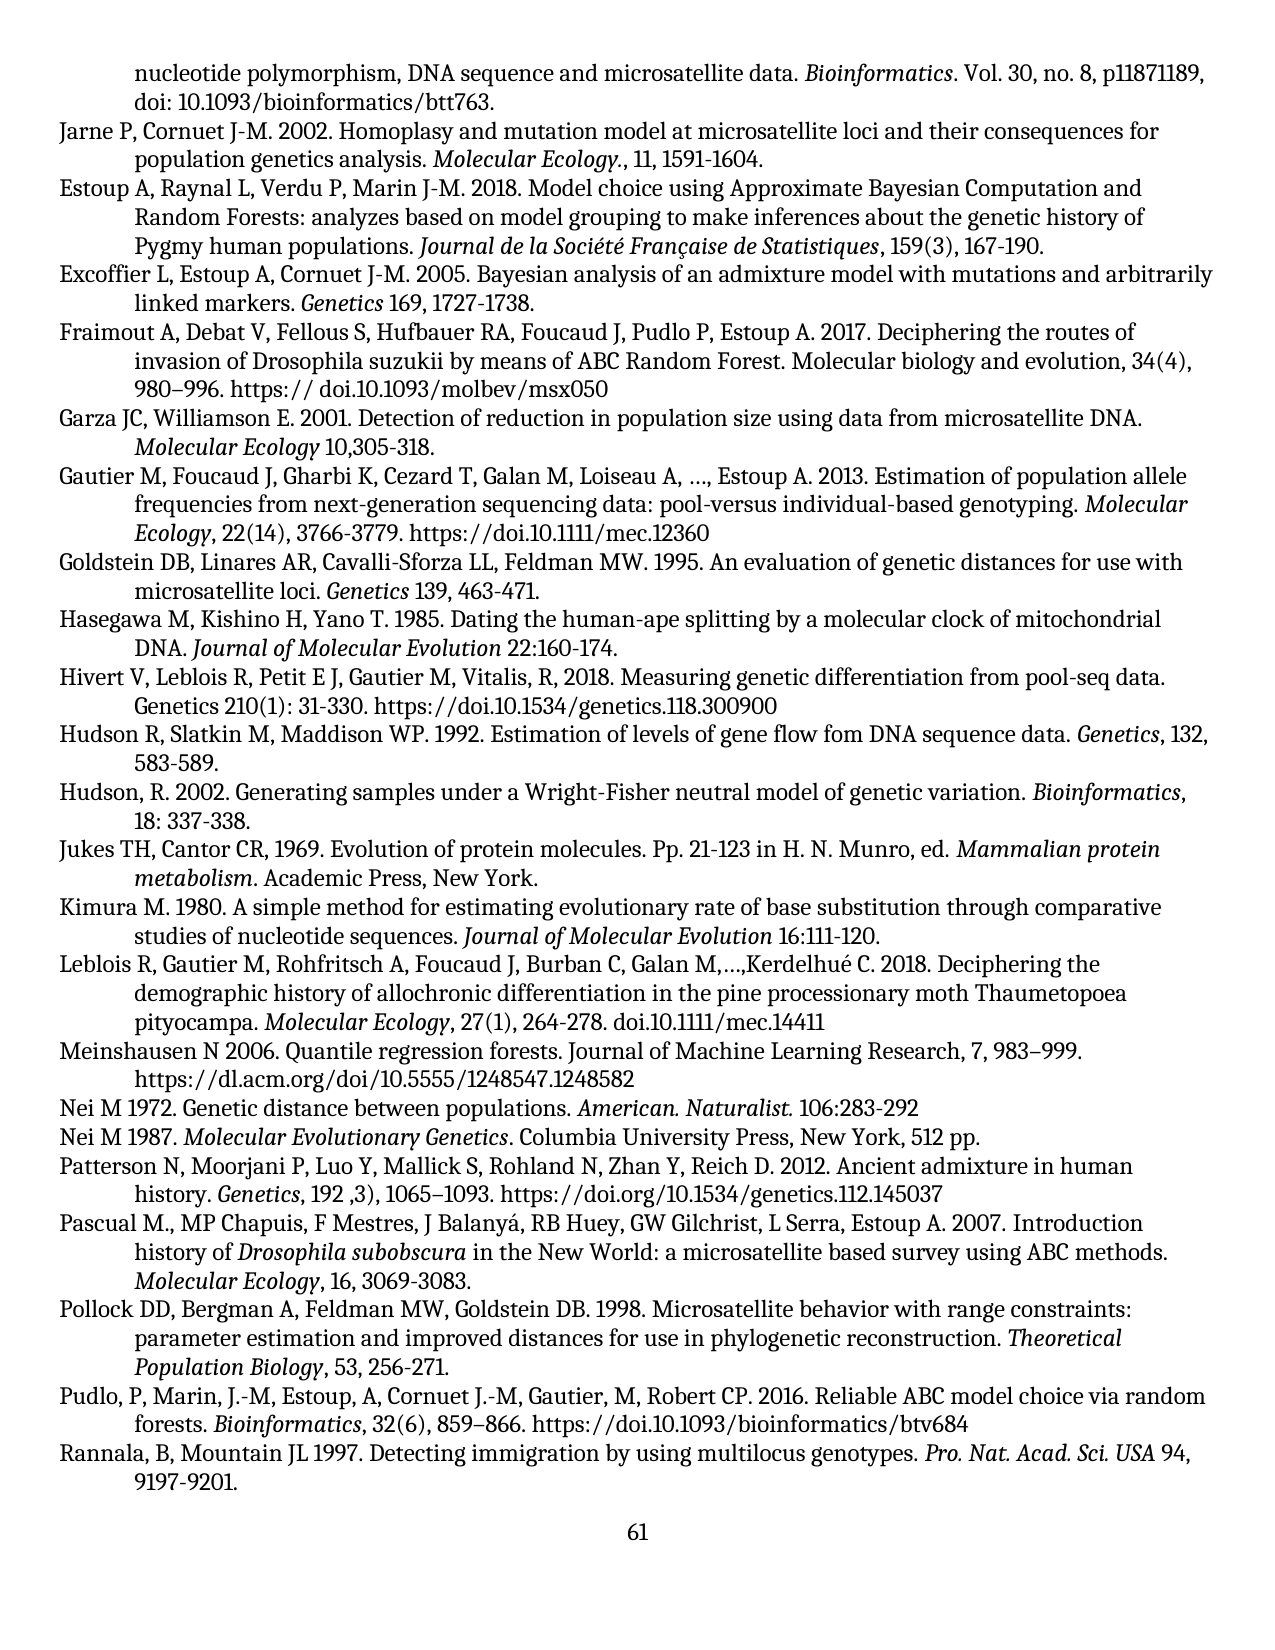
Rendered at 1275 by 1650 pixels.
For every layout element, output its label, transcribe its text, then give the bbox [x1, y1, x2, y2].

text Meinshausen N 2006. Quantile regression forests. Journal of Machine Learning Research, 7, 983–999. https://dl.acm.org/doi/10.5555/1248547.1248582 [59, 1037, 1216, 1094]
text Nei M 1987. Molecular Evolutionary Genetics. Columbia University Press, New York, 512 pp. [59, 1123, 1216, 1152]
text Pudlo, P, Marin, J.-M, Estoup, A, Cornuet J.-M, Gautier, M, Robert CP. 2016. Reliable ABC model choice via random forests. Bioinformatics, 32(6), 859–866. https://doi.10.1093/bioinformatics/btv684 [59, 1382, 1216, 1439]
text Leblois R, Gautier M, Rohfritsch A, Foucaud J, Burban C, Galan M,…,Kerdelhué C. 2018. Deciphering the demographic history of allochronic differentiation in the pine processionary moth Thaumetopoea pityocampa. Molecular Ecology, 27(1), 264-278. doi.10.1111/mec.14411 [59, 950, 1216, 1037]
text Hudson R, Slatkin M, Maddison WP. 1992. Estimation of levels of gene flow fom DNA sequence data. Genetics, 132, 583-589. [59, 720, 1216, 778]
text Gautier M, Foucaud J, Gharbi K, Cezard T, Galan M, Loiseau A, …, Estoup A. 2013. Estimation of population allele frequencies from next-generation sequencing data: pool-versus individual-based genotyping. Molecular Ecology, 22(14), 3766-3779. https://doi.10.1111/mec.12360 [59, 462, 1216, 548]
text Nei M 1972. Genetic distance between populations. American. Naturalist. 106:283-292 [59, 1094, 1216, 1123]
text Rannala, B, Mountain JL 1997. Detecting immigration by using multilocus genotypes. Pro. Nat. Acad. Sci. USA 94, 9197-9201. [59, 1439, 1216, 1497]
text Estoup A, Raynal L, Verdu P, Marin J-M. 2018. Model choice using Approximate Bayesian Computation and Random Forests: analyzes based on model grouping to make inferences about the genetic history of Pygmy human populations. Journal de la Société Française de Statistiques, 159(3), 167-190. [59, 174, 1216, 260]
text Garza JC, Williamson E. 2001. Detection of reduction in population size using data from microsatellite DNA. Molecular Ecology 10,305-318. [59, 404, 1216, 462]
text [59, 59, 1216, 117]
text Patterson N, Moorjani P, Luo Y, Mallick S, Rohland N, Zhan Y, Reich D. 2012. Ancient admixture in human history. Genetics, 192 ,3), 1065–1093. https://doi.org/10.1534/genetics.112.145037 [59, 1152, 1216, 1209]
text Hasegawa M, Kishino H, Yano T. 1985. Dating the human-ape splitting by a molecular clock of mitochondrial DNA. Journal of Molecular Evolution 22:160-174. [59, 605, 1216, 663]
text Jarne P, Cornuet J-M. 2002. Homoplasy and mutation model at microsatellite loci and their consequences for population genetics analysis. Molecular Ecology., 11, 1591-1604. [59, 117, 1216, 174]
text Pascual M., MP Chapuis, F Mestres, J Balanyá, RB Huey, GW Gilchrist, L Serra, Estoup A. 2007. Introduction history of Drosophila subobscura in the New World: a microsatellite based survey using ABC methods. Molecular Ecology, 16, 3069-3083. [59, 1209, 1216, 1295]
text Fraimout A, Debat V, Fellous S, Hufbauer RA, Foucaud J, Pudlo P, Estoup A. 2017. Deciphering the routes of invasion of Drosophila suzukii by means of ABC Random Forest. Molecular biology and evolution, 34(4), 980–996. https:// doi.10.1093/molbev/msx050 [59, 318, 1216, 404]
text Goldstein DB, Linares AR, Cavalli-Sforza LL, Feldman MW. 1995. An evaluation of genetic distances for use with microsatellite loci. Genetics 139, 463-471. [59, 548, 1216, 605]
text Excoffier L, Estoup A, Cornuet J-M. 2005. Bayesian analysis of an admixture model with mutations and arbitrarily linked markers. Genetics 169, 1727-1738. [59, 260, 1216, 318]
text Kimura M. 1980. A simple method for estimating evolutionary rate of base substitution through comparative studies of nucleotide sequences. Journal of Molecular Evolution 16:111-120. [59, 893, 1216, 950]
text Hivert V, Leblois R, Petit E J, Gautier M, Vitalis, R, 2018. Measuring genetic differentiation from pool-seq data. Genetics 210(1): 31-330. https://doi.10.1534/genetics.118.300900 [59, 663, 1216, 720]
text Hudson, R. 2002. Generating samples under a Wright-Fisher neutral model of genetic variation. Bioinformatics, 18: 337-338. [59, 778, 1216, 835]
text Pollock DD, Bergman A, Feldman MW, Goldstein DB. 1998. Microsatellite behavior with range constraints: parameter estimation and improved distances for use in phylogenetic reconstruction. Theoretical Population Biology, 53, 256-271. [59, 1295, 1216, 1382]
text Jukes TH, Cantor CR, 1969. Evolution of protein molecules. Pp. 21-123 in H. N. Munro, ed. Mammalian protein metabolism. Academic Press, New York. [59, 835, 1216, 893]
